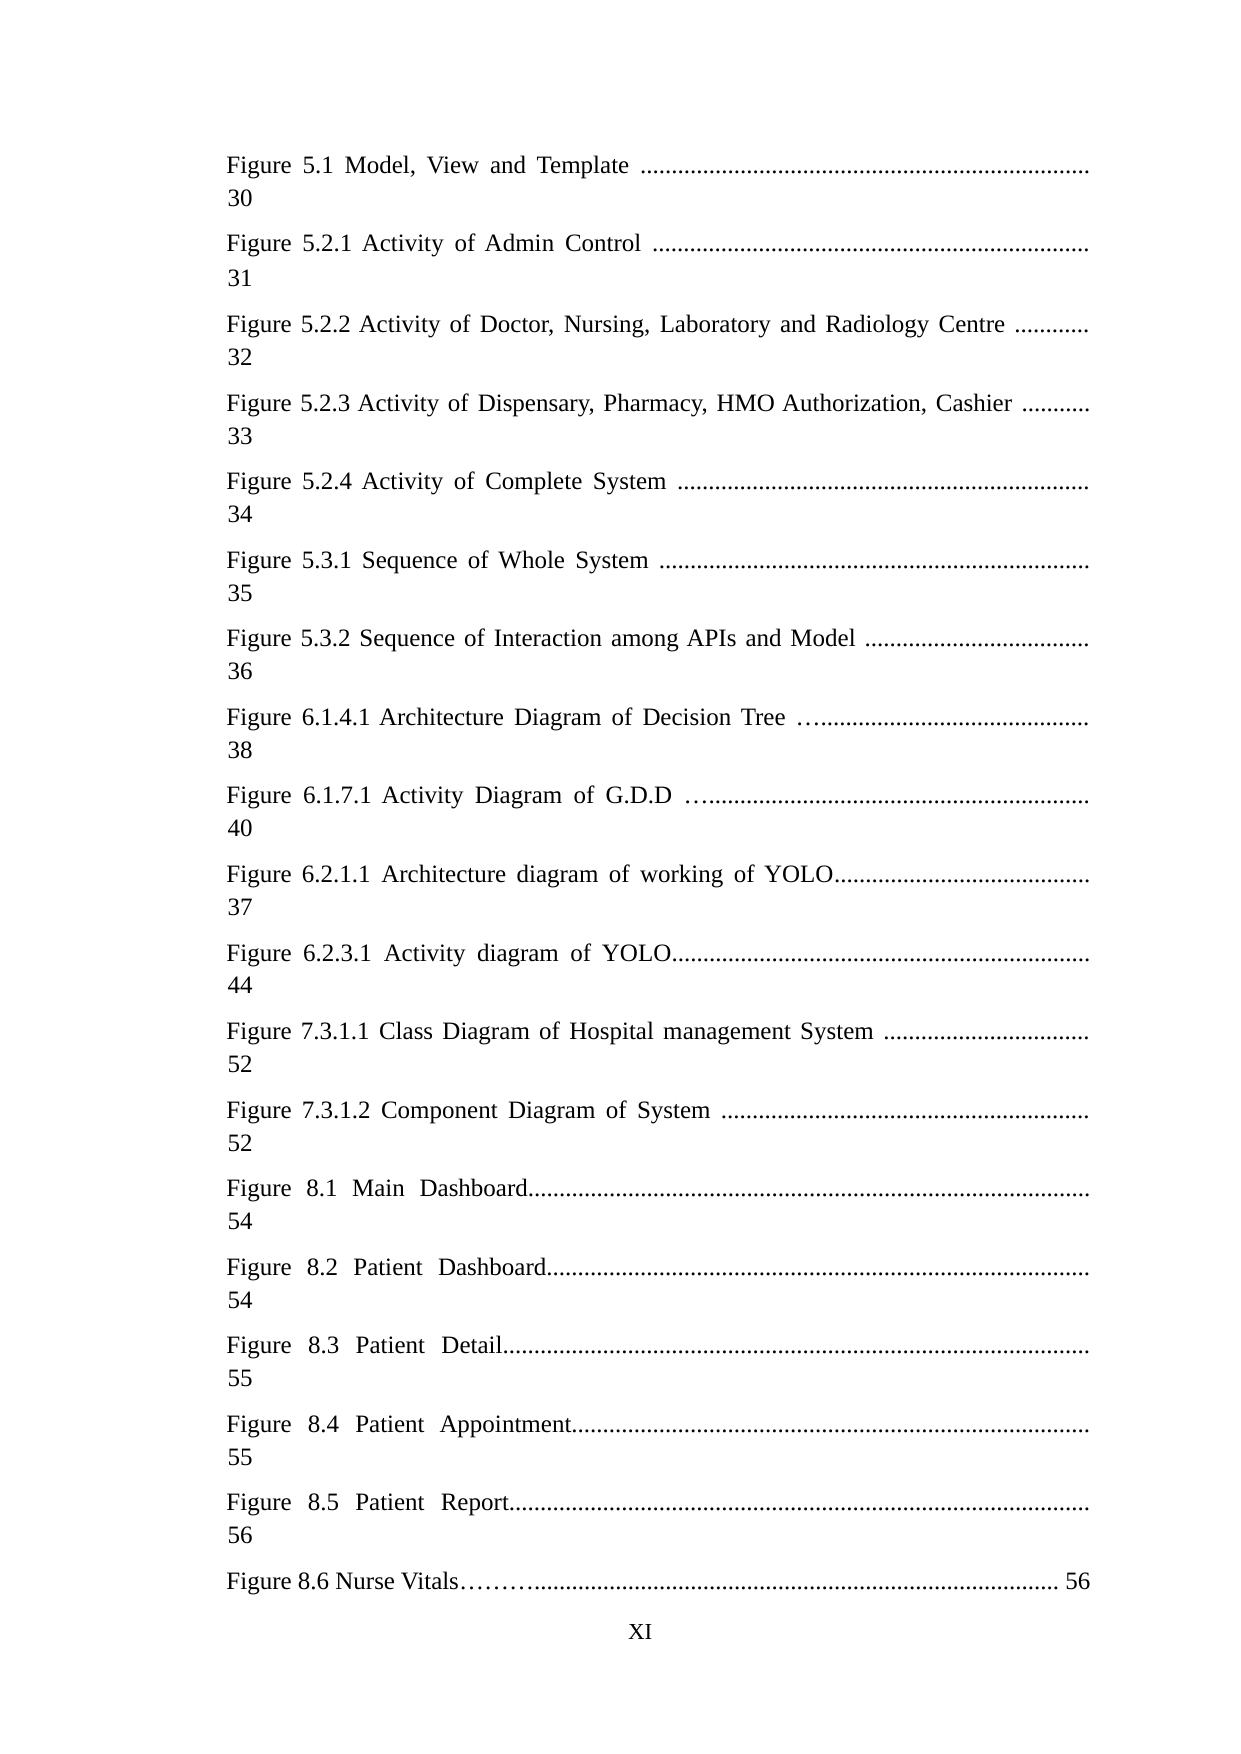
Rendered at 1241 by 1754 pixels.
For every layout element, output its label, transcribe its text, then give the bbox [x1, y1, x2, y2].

text Figure 8.6 Nurse Vitals……….................................................................................... 56 [226, 1566, 1090, 1595]
text Figure 5.2.2 Activity of Doctor, Nursing, Laboratory and Radiology Centre ............ 32 [226, 309, 1090, 371]
text Figure 8.1 Main Dashboard.......................................................................................... 54 [226, 1173, 1090, 1235]
text Figure 7.3.1.2 Component Diagram of System ........................................................... 52 [226, 1095, 1090, 1156]
text Figure 7.3.1.1 Class Diagram of Hospital management System ................................. 52 [226, 1016, 1090, 1078]
text Figure 6.1.4.1 Architecture Diagram of Decision Tree …........................................... 38 [226, 702, 1090, 764]
text Figure 8.4 Patient Appointment................................................................................... 55 [226, 1409, 1090, 1471]
text Figure 5.3.1 Sequence of Whole System ..................................................................... 35 [226, 545, 1090, 607]
text Figure 5.2.3 Activity of Dispensary, Pharmacy, HMO Authorization, Cashier ........... 33 [226, 388, 1090, 449]
text Figure 5.2.1 Activity of Admin Control ...................................................................... 31 [226, 228, 1090, 292]
text Figure 6.2.3.1 Activity diagram of YOLO................................................................... 44 [226, 938, 1090, 999]
text Figure 5.1 Model, View and Template ........................................................................ 30 [226, 150, 1090, 212]
text Figure 5.2.4 Activity of Complete System .................................................................. 34 [226, 466, 1090, 528]
text Figure 5.3.2 Sequence of Interaction among APIs and Model .................................... 36 [226, 623, 1090, 685]
text Figure 6.1.7.1 Activity Diagram of G.D.D …............................................................. 40 [226, 781, 1090, 842]
text Figure 6.2.1.1 Architecture diagram of working of YOLO......................................... 37 [226, 859, 1090, 921]
text Figure 8.5 Patient Report............................................................................................. 56 [226, 1487, 1090, 1549]
text Figure 8.2 Patient Dashboard....................................................................................... 54 [226, 1252, 1090, 1313]
text Figure 8.3 Patient Detail.............................................................................................. 55 [226, 1330, 1090, 1392]
